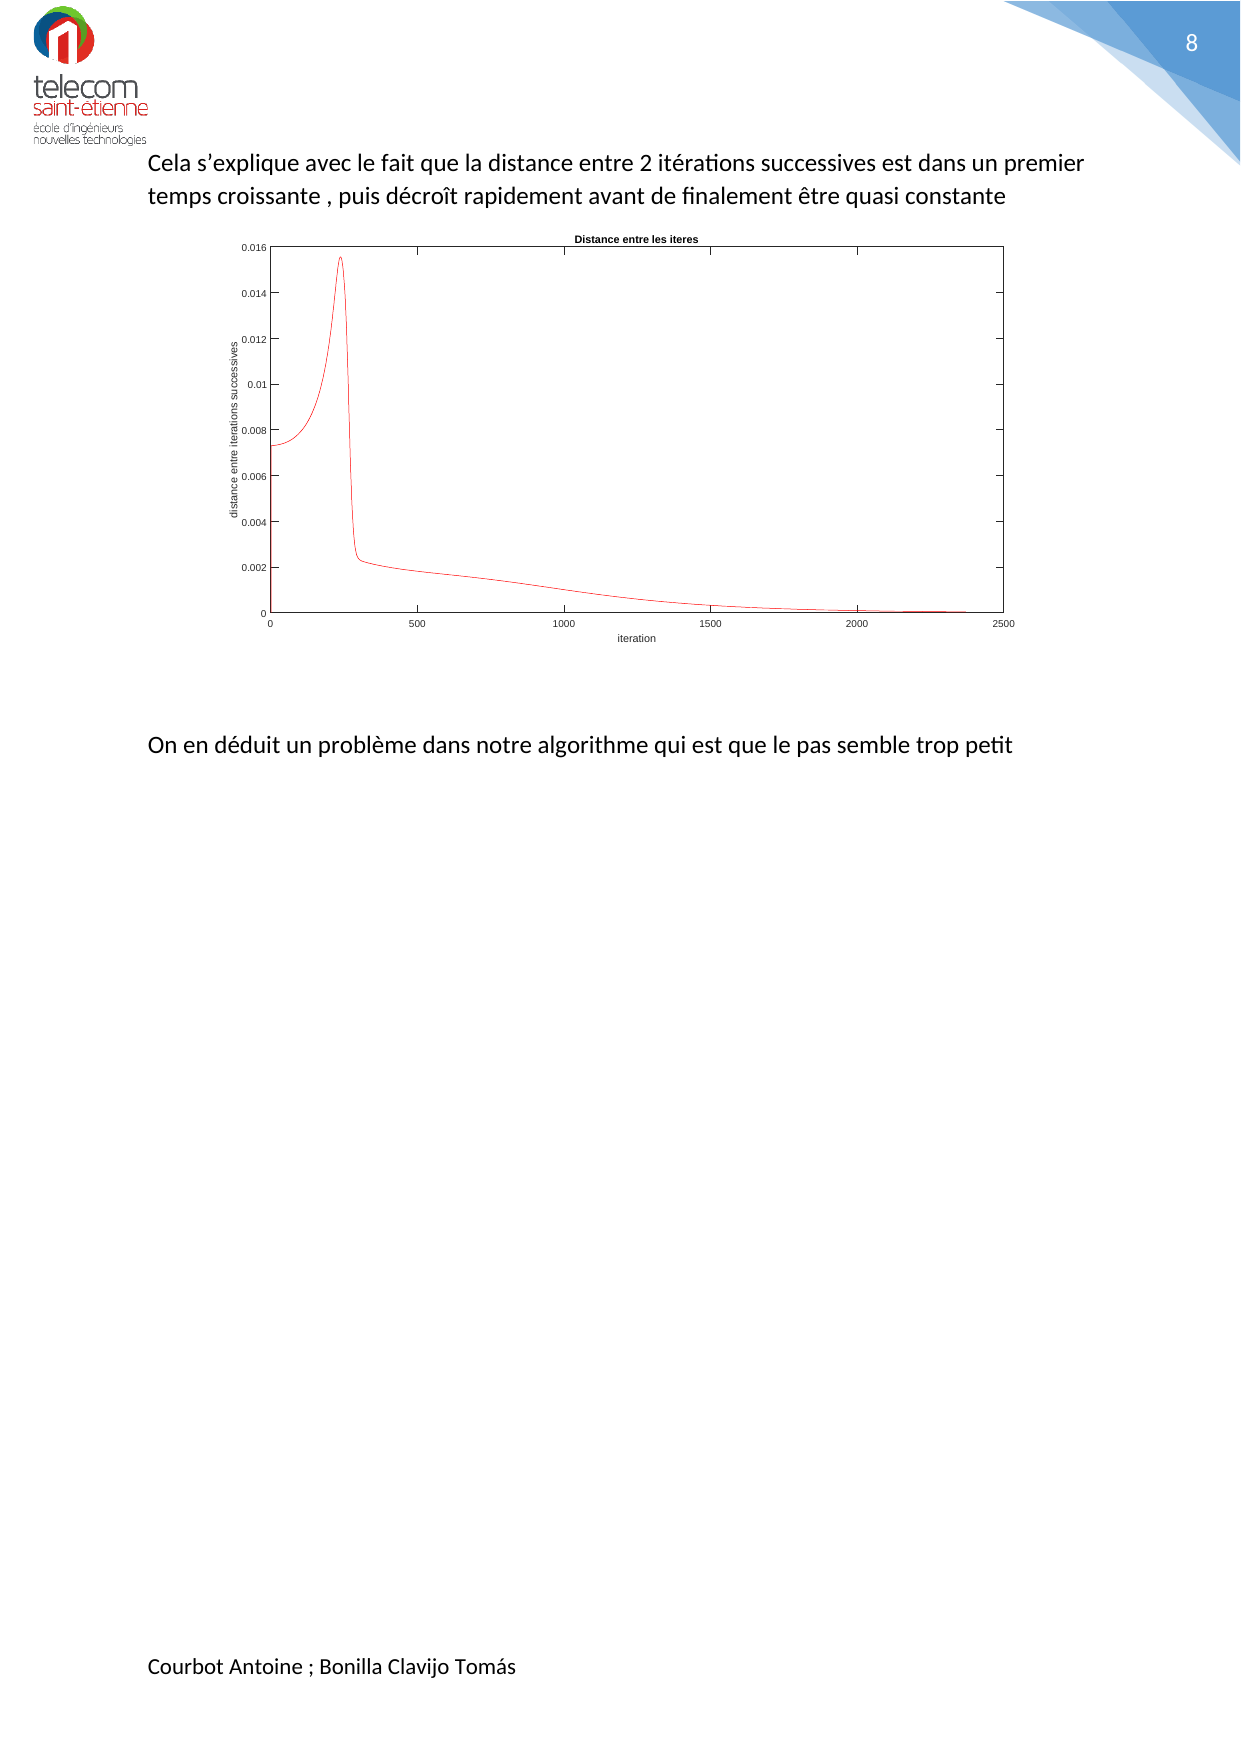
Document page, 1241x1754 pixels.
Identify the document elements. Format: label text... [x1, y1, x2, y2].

text On en déduit un problème dans notre algorithme qui est que le pas semble trop petit [148, 729, 1093, 760]
picture [1002, 1, 1241, 167]
picture [33, 6, 148, 146]
text Cela s’explique avec le fait que la distance entre 2 itérations successives est dans un premier temps croissante , puis décroît rapidement avant de finalement être quasi constante [148, 148, 1093, 661]
